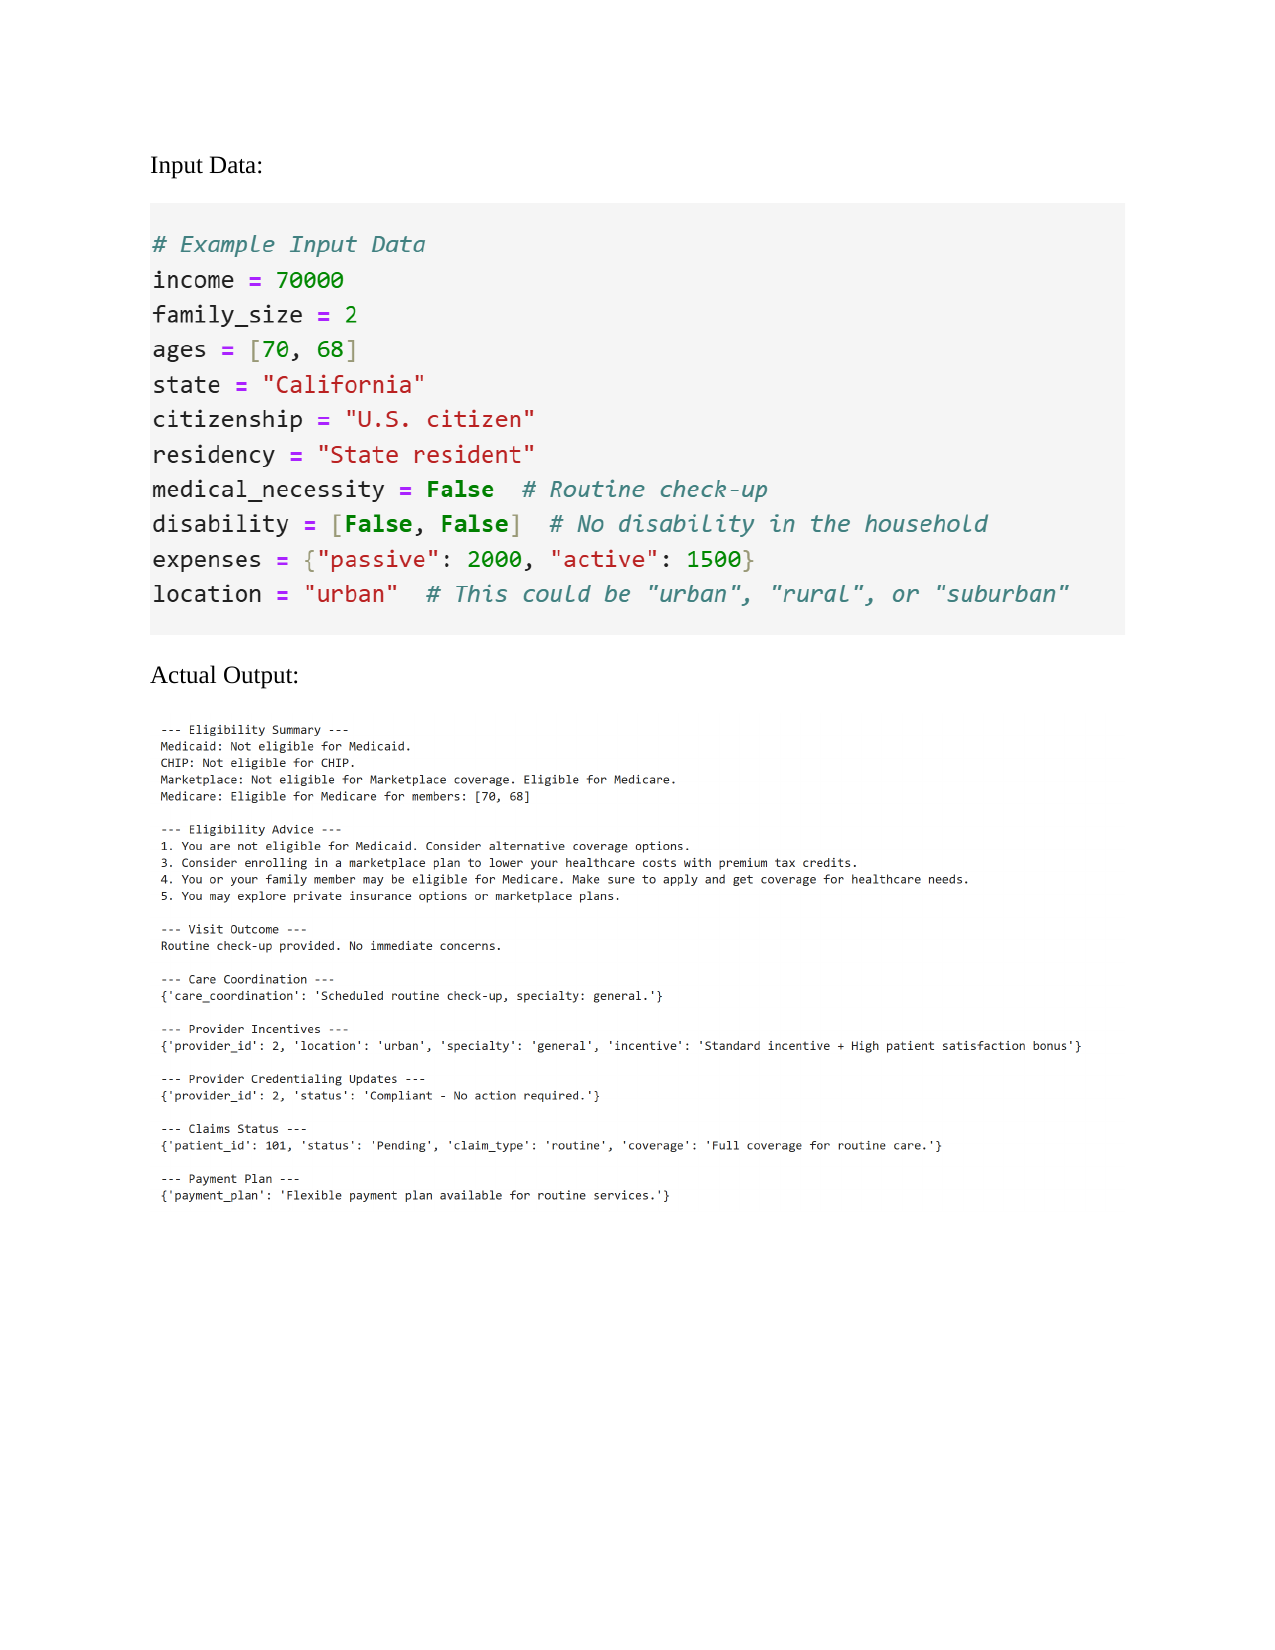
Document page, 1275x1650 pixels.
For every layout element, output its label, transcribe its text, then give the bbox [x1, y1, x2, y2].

picture [150, 713, 1125, 1212]
picture [150, 203, 1125, 635]
text Actual Output: [150, 660, 1125, 689]
text Input Data: [150, 150, 1125, 179]
